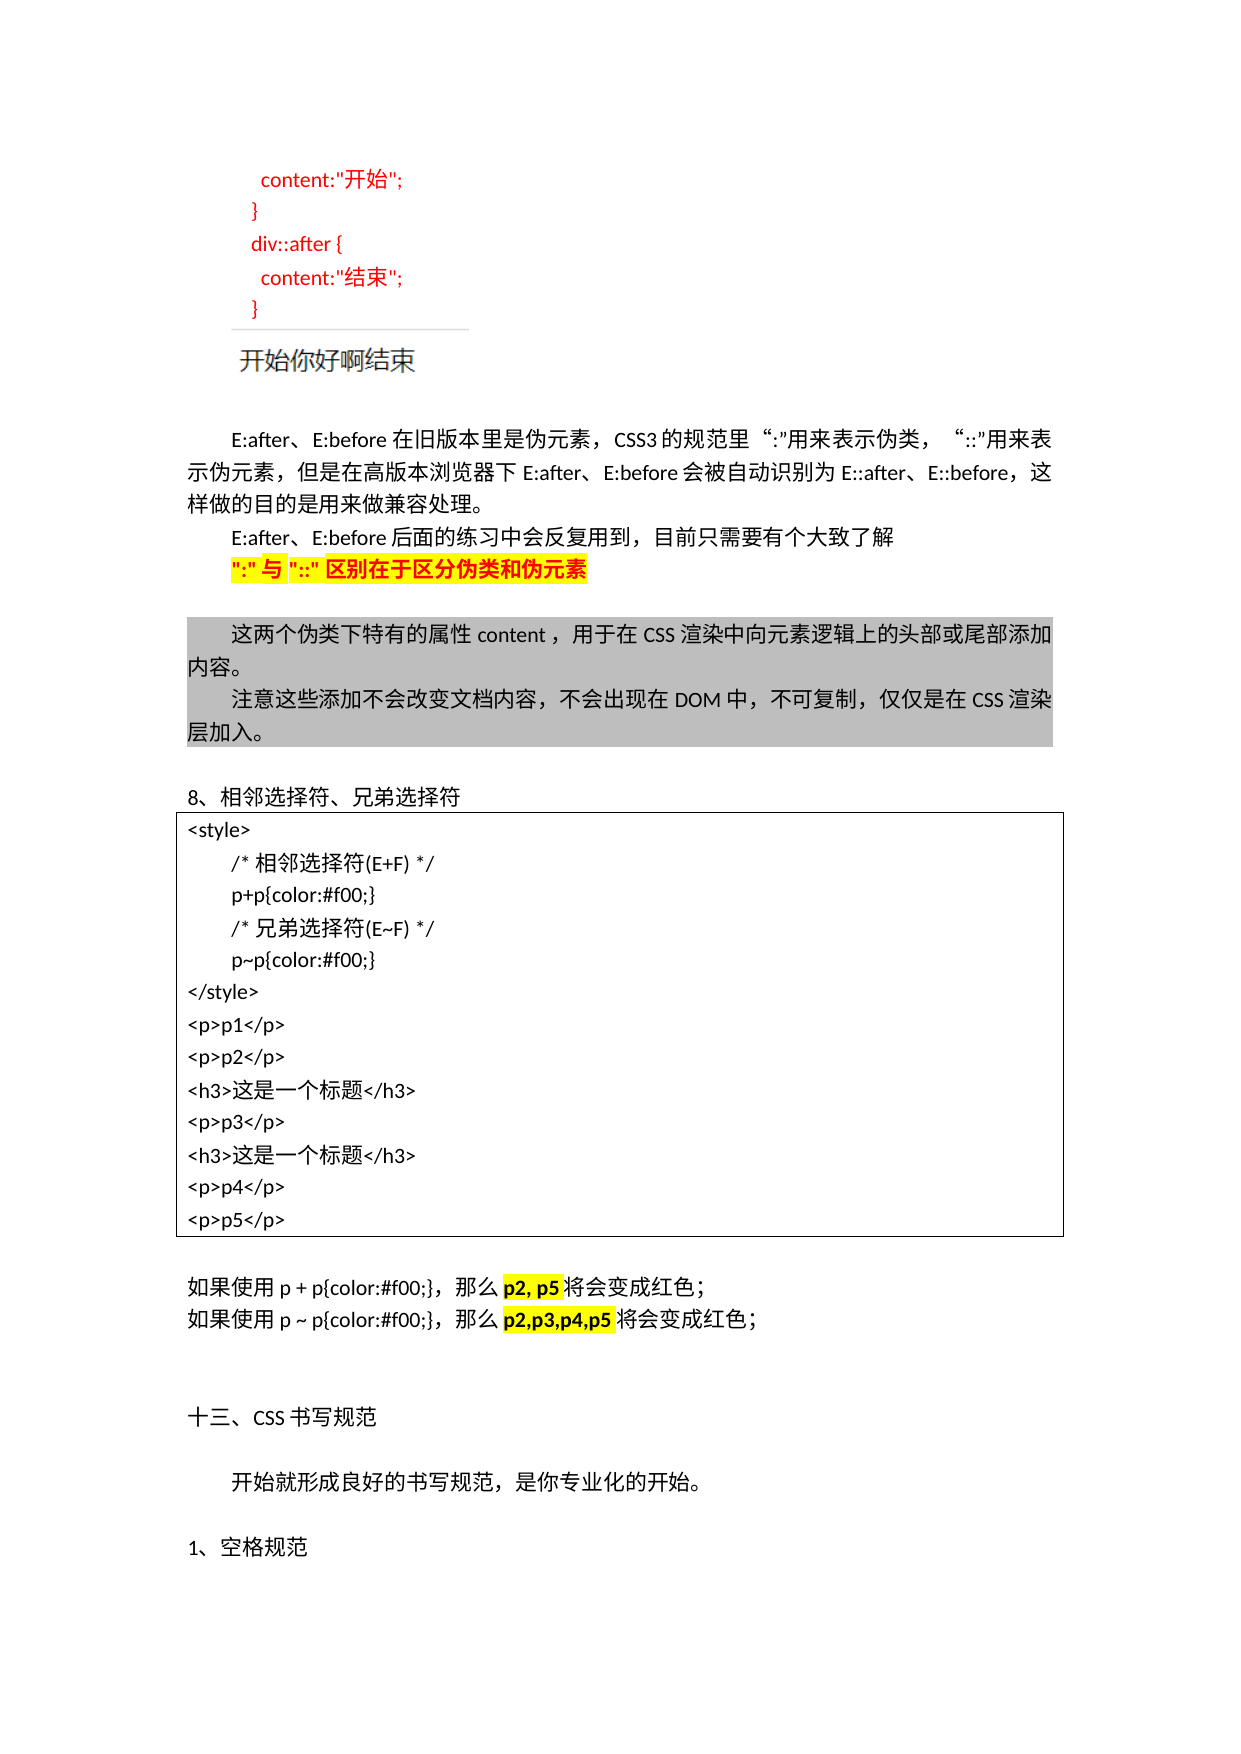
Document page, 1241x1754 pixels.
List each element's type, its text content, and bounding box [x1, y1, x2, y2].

list 如果使用p + p{color:#f00;}，那么p2, p5将会变成红色； [187, 1269, 1053, 1302]
list 开始就形成良好的书写规范，是你专业化的开始。 [187, 1464, 1053, 1497]
list content:"开始"; [187, 162, 1053, 194]
list } [187, 194, 1053, 227]
picture [231, 324, 469, 397]
list 如果使用p ~ p{color:#f00;}，那么p2,p3,p4,p5将会变成红色； [187, 1302, 1053, 1334]
list ":" 与 "::" 区别在于区分伪类和伪元素 [187, 552, 1053, 584]
list 十三、CSS书写规范 [187, 1399, 1053, 1432]
table_header <style> /* 相邻选择符(E+F) */ p+p{color:#f00;} /* 兄弟选择符(E~F) */ p~p{color:#f00;} </style> <p>p1</p> <p>p2</p> <h3>这是一个标题</h3> <p>p3</p> <h3>这是一个标题</h3> <p>p4</p> <p>p5</p> [177, 813, 1063, 1236]
list div::after { [187, 227, 1053, 259]
list 这两个伪类下特有的属性 content ，用于在 CSS 渲染中向元素逻辑上的头部或尾部添加内容。 [187, 617, 1053, 682]
list 注意这些添加不会改变文档内容，不会出现在 DOM 中，不可复制，仅仅是在 CSS 渲染层加入。 [187, 682, 1053, 747]
list E:after、E:before 在旧版本里是伪元素，CSS3的规范里“:”用来表示伪类，“::”用来表示伪元素，但是在高版本浏览器下E:after、E:before会被自动识别为E::after、E::before，这样做的目的是用来做兼容处理。 [187, 422, 1053, 519]
list } [187, 292, 1053, 324]
list content:"结束"; [187, 259, 1053, 292]
list 1、空格规范 [187, 1529, 1053, 1562]
list E:after、E:before后面的练习中会反复用到，目前只需要有个大致了解 [187, 519, 1053, 552]
list 8、相邻选择符、兄弟选择符 [187, 779, 1053, 812]
